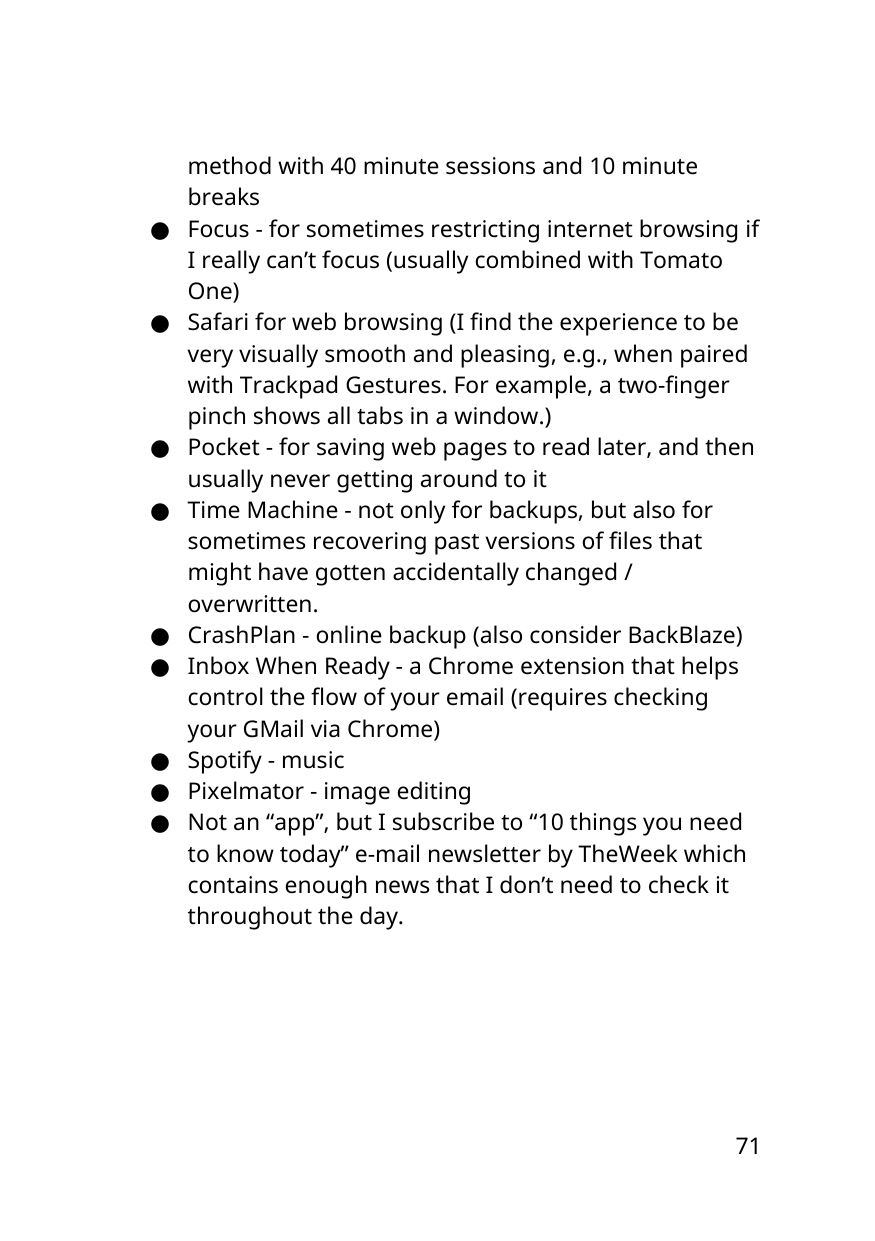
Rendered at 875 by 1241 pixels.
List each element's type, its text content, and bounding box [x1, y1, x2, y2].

list Pixelmator - image editing [150, 775, 762, 806]
list Focus - for sometimes restricting internet browsing if I really can’t focus (usually combined with Tomato One) [150, 212, 762, 306]
list Inbox When Ready - a Chrome extension that helps control the flow of your email (requires checking your GMail via Chrome) [150, 650, 762, 744]
list Safari for web browsing (I find the experience to be very visually smooth and pleasing, e.g., when paired with Trackpad Gestures. For example, a two-finger pinch shows all tabs in a window.) [150, 306, 762, 431]
list CrashPlan - online backup (also consider BackBlaze) [150, 619, 762, 650]
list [150, 150, 762, 212]
list Pocket - for saving web pages to read later, and then usually never getting around to it [150, 431, 762, 494]
list Spotify - music [150, 744, 762, 775]
list Time Machine - not only for backups, but also for sometimes recovering past versions of files that might have gotten accidentally changed / overwritten. [150, 494, 762, 619]
list Not an “app”, but I subscribe to “10 things you need to know today” e-mail newsletter by TheWeek which contains enough news that I don’t need to check it throughout the day. [150, 806, 762, 931]
